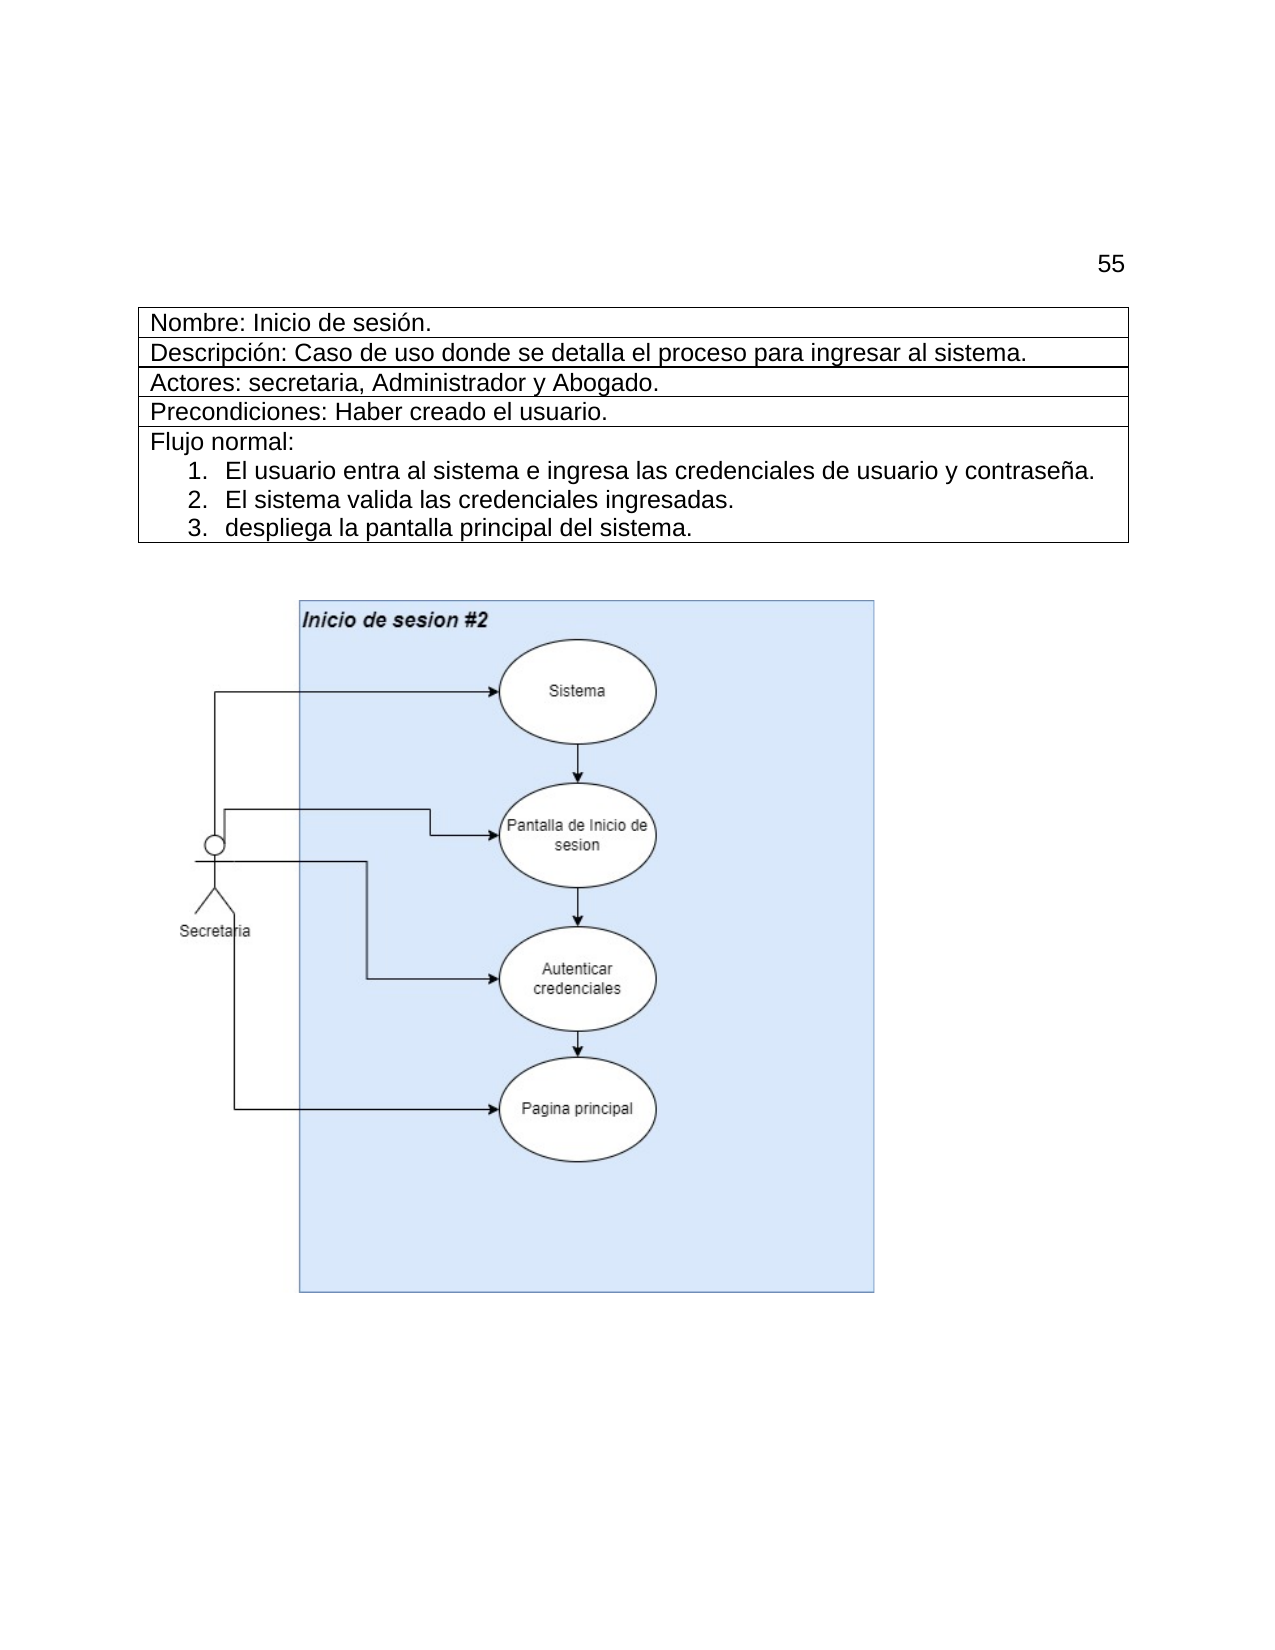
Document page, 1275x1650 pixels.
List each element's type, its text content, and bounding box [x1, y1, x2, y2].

table_cell Flujo normal: El usuario entra al sistema e ingresa las credenciales de usuario y contraseña. El sistema valida las credenciales ingresadas. despliega la pantalla principal del sistema. [139, 427, 1128, 542]
table_header Nombre: Inicio de sesión. [139, 308, 1128, 337]
table_cell Precondiciones: Haber creado el usuario. [139, 397, 1128, 426]
table_cell Actores: secretaria, Administrador y Abogado. [139, 368, 1128, 396]
picture [179, 600, 875, 1293]
table_cell Descripción: Caso de uso donde se detalla el proceso para ingresar al sistema. [139, 338, 1128, 366]
